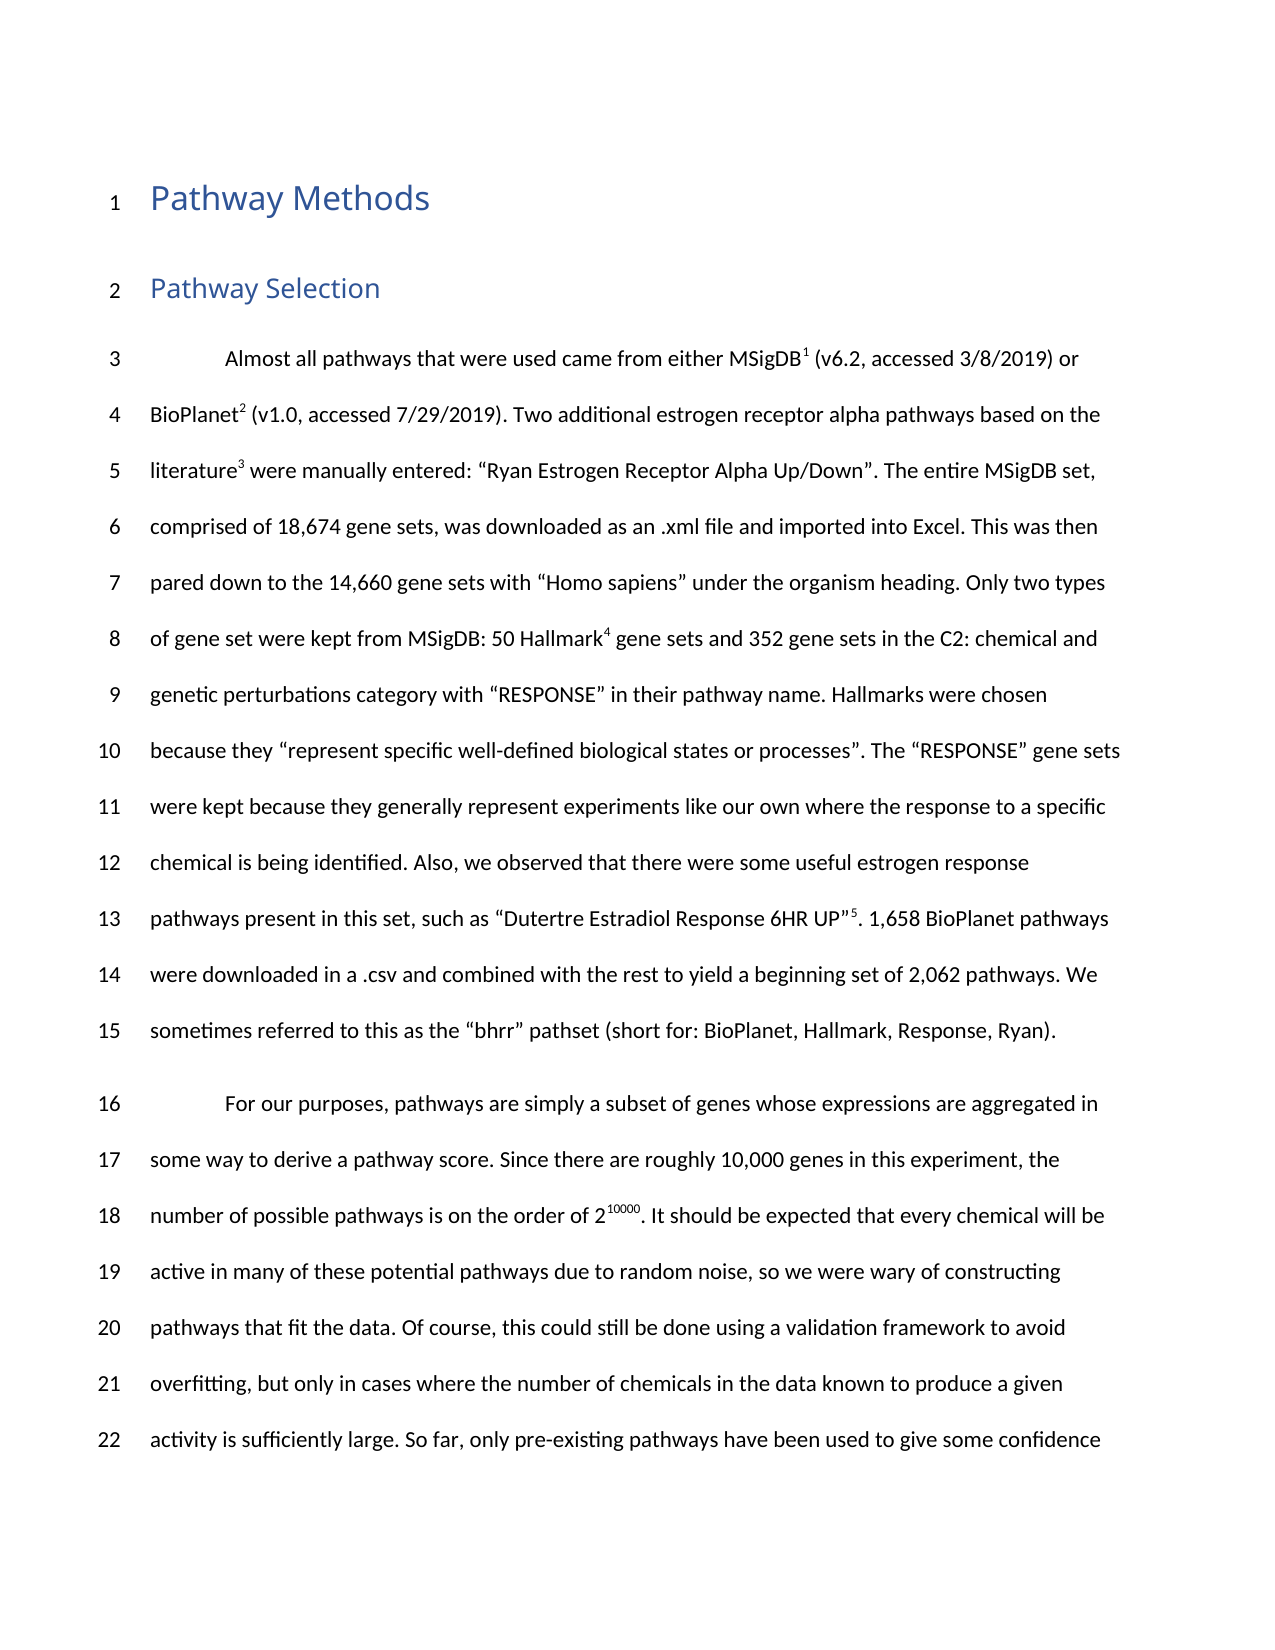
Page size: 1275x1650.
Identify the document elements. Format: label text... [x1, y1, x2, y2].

text Almost all pathways that were used came from either MSigDB1 (v6.2, accessed 3/8/2019) or BioPlanet2 (v1.0, accessed 7/29/2019). Two additional estrogen receptor alpha pathways based on the literature3 were manually entered: “Ryan Estrogen Receptor Alpha Up/Down”. The entire MSigDB set, comprised of 18,674 gene sets, was downloaded as an .xml file and imported into Excel. This was then pared down to the 14,660 gene sets with “Homo sapiens” under the organism heading. Only two types of gene set were kept from MSigDB: 50 Hallmark4 gene sets and 352 gene sets in the C2: chemical and genetic perturbations category with “RESPONSE” in their pathway name. Hallmarks were chosen because they “represent specific well-defined biological states or processes”. The “RESPONSE” gene sets were kept because they generally represent experiments like our own where the response to a specific chemical is being identified. Also, we observed that there were some useful estrogen response pathways present in this set, such as “Dutertre Estradiol Response 6HR UP”5. 1,658 BioPlanet pathways were downloaded in a .csv and combined with the rest to yield a beginning set of 2,062 pathways. We sometimes referred to this as the “bhrr” pathset (short for: BioPlanet, Hallmark, Response, Ryan). [150, 344, 1125, 1044]
subtitle Pathway Selection [150, 270, 1125, 307]
subtitle Pathway Methods [150, 175, 1125, 220]
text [150, 1089, 1125, 1453]
